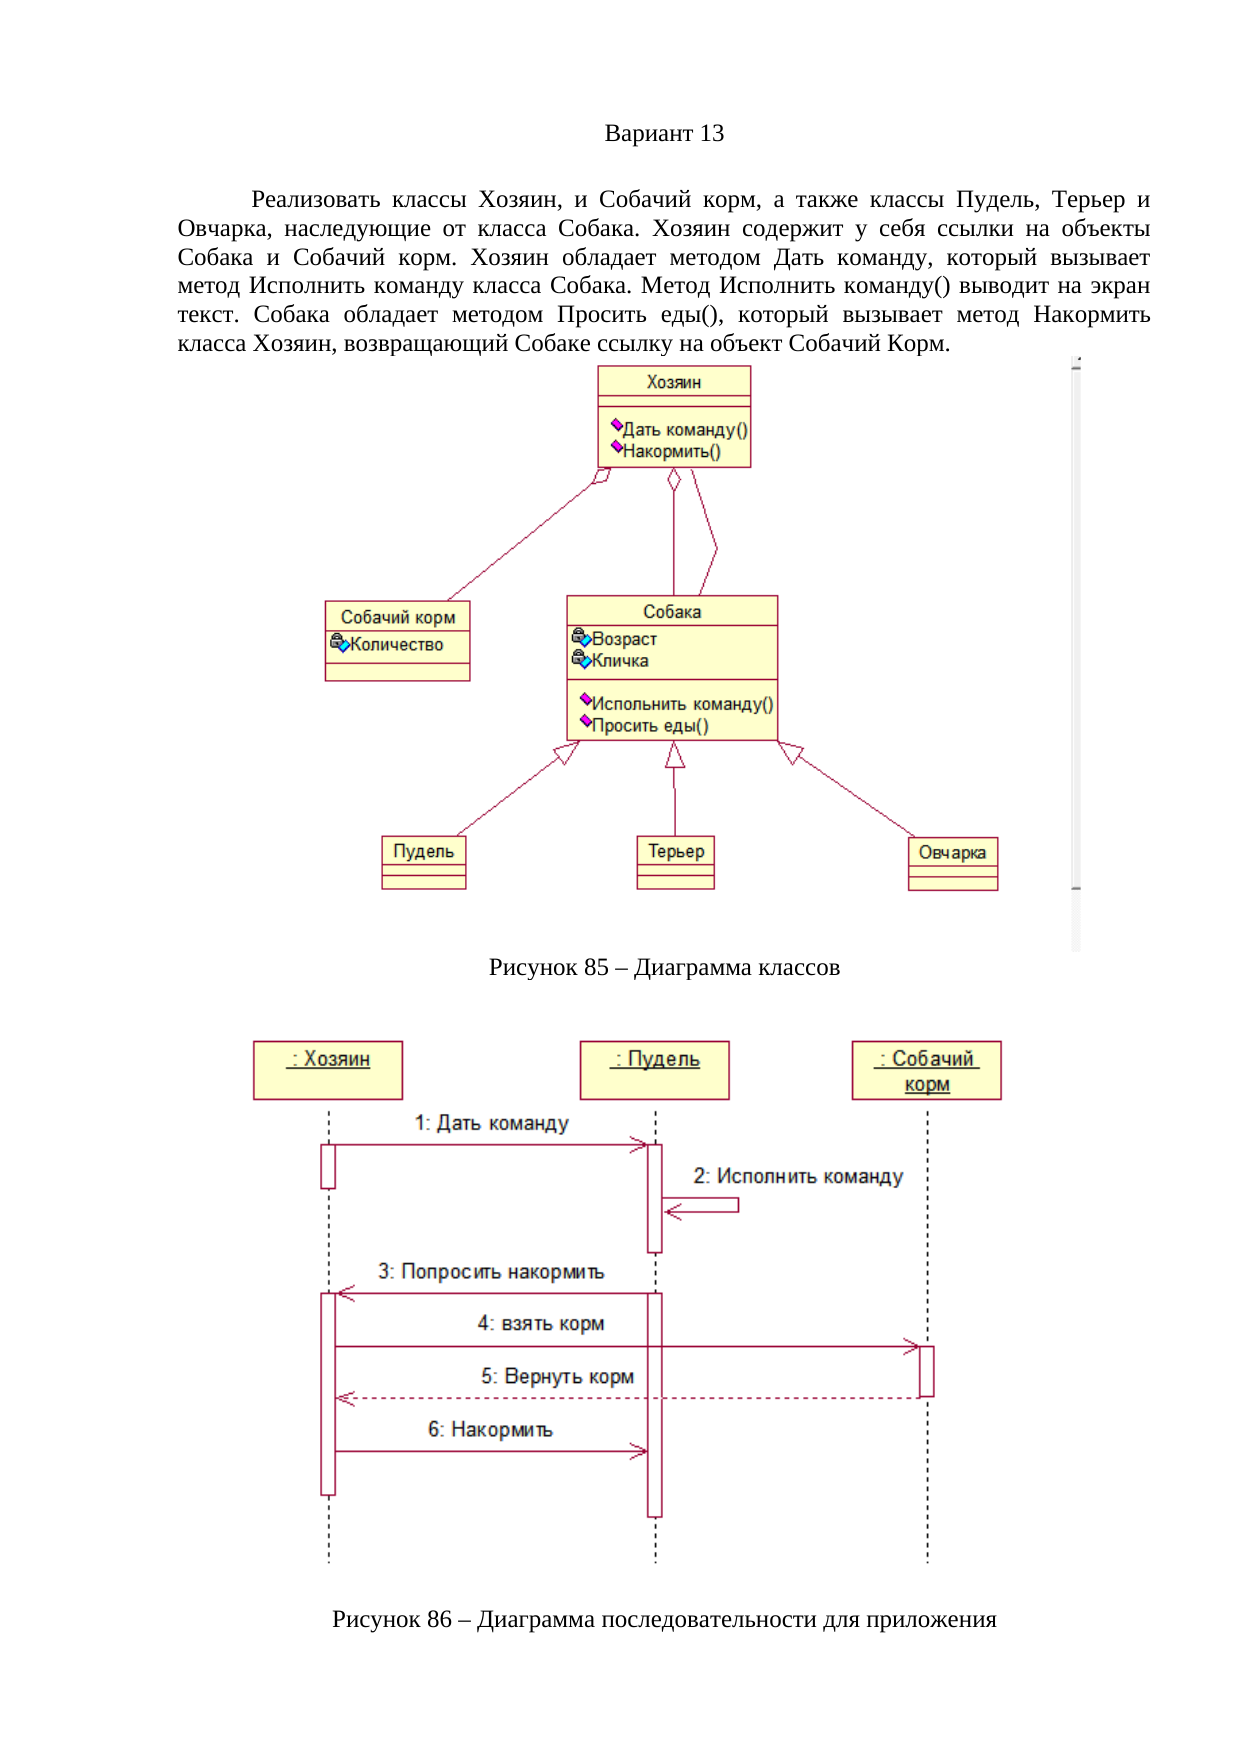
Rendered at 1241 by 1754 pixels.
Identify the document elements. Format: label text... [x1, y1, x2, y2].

text Вариант 13 [177, 118, 1152, 147]
text Реализовать классы Хозяин, и Собачий корм, а также классы Пудель, Терьер и Овчарка, наследующие от класса Собака. Хозяин содержит у себя ссылки на объекты Собака и Собачий корм. Хозяин обладает методом Дать команду, который вызывает метод Исполнить команду класса Собака. Метод Исполнить команду() выводит на экран текст. Собака обладает методом Просить еды(), который вызывает метод Накормить класса Хозяин, возвращающий Собаке ссылку на объект Собачий Корм. [177, 184, 1152, 357]
text Рисунок 86 – Диаграмма последовательности для приложения [177, 1604, 1152, 1633]
picture [244, 980, 1085, 1601]
picture [248, 356, 1081, 952]
text Рисунок 85 – Диаграмма классов [177, 952, 1152, 980]
